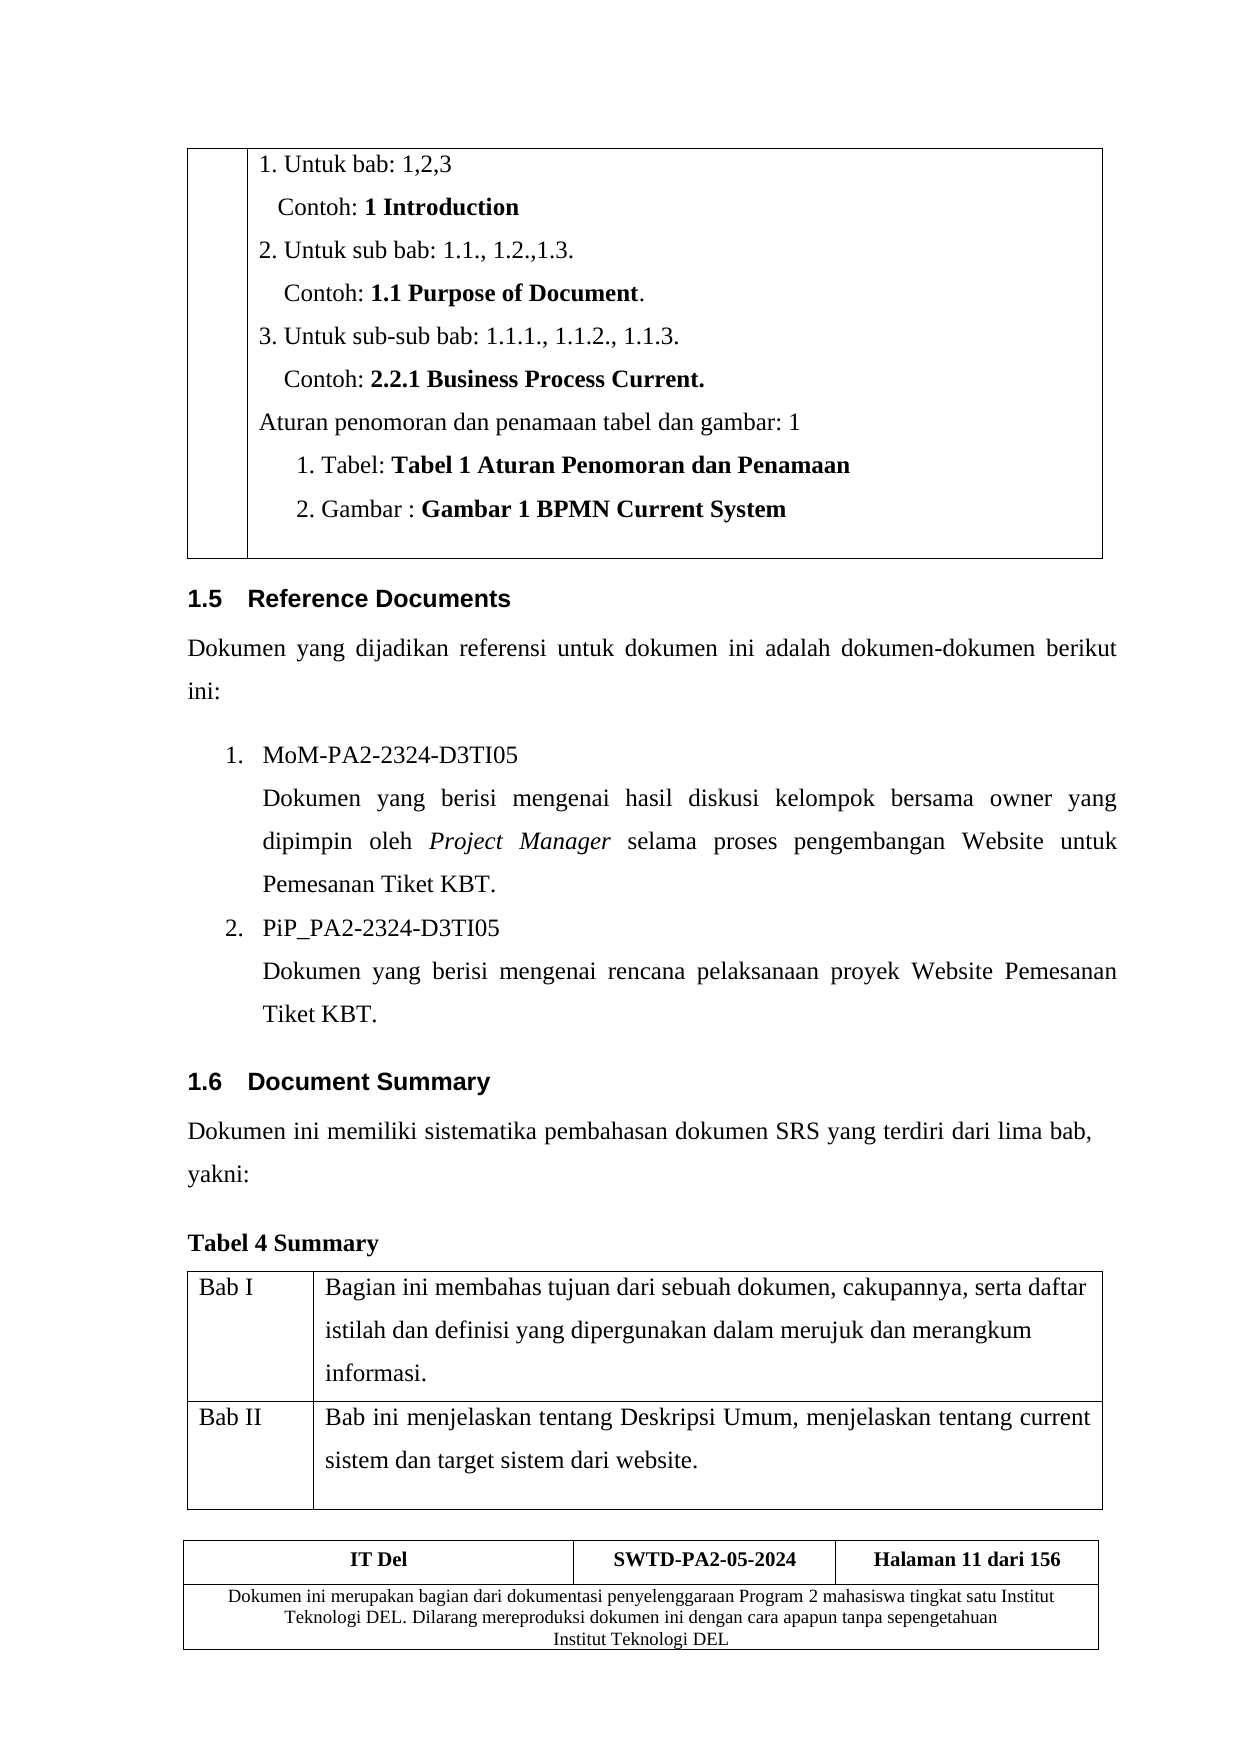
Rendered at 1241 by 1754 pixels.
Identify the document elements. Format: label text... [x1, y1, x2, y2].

subtitle Document Summary [187, 1067, 1092, 1096]
table_header Bab I [188, 1272, 313, 1401]
table_cell Bab ini menjelaskan tentang Deskripsi Umum, menjelaskan tentang current sistem dan target sistem dari website. [314, 1402, 1102, 1509]
list PiP_PA2-2324-D3TI05 Dokumen yang berisi mengenai rencana pelaksanaan proyek Website Pemesanan Tiket KBT. [225, 913, 1117, 1028]
table_cell Bab II [188, 1402, 313, 1509]
list MoM-PA2-2324-D3TI05 Dokumen yang berisi mengenai hasil diskusi kelompok bersama owner yang dipimpin oleh Project Manager selama proses pengembangan Website untuk Pemesanan Tiket KBT. [225, 740, 1117, 898]
table_cell 2. [188, 149, 247, 558]
text Dokumen yang dijadikan referensi untuk dokumen ini adalah dokumen-dokumen berikut ini: [187, 633, 1117, 705]
subtitle Reference Documents [187, 584, 1092, 612]
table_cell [248, 149, 1102, 558]
table_header Bagian ini membahas tujuan dari sebuah dokumen, cakupannya, serta daftar istilah dan definisi yang dipergunakan dalam merujuk dan merangkum informasi. [314, 1272, 1102, 1401]
text Dokumen ini memiliki sistematika pembahasan dokumen SRS yang terdiri dari lima bab, yakni: [187, 1116, 1092, 1188]
text Tabel 4 Summary [187, 1228, 1092, 1256]
